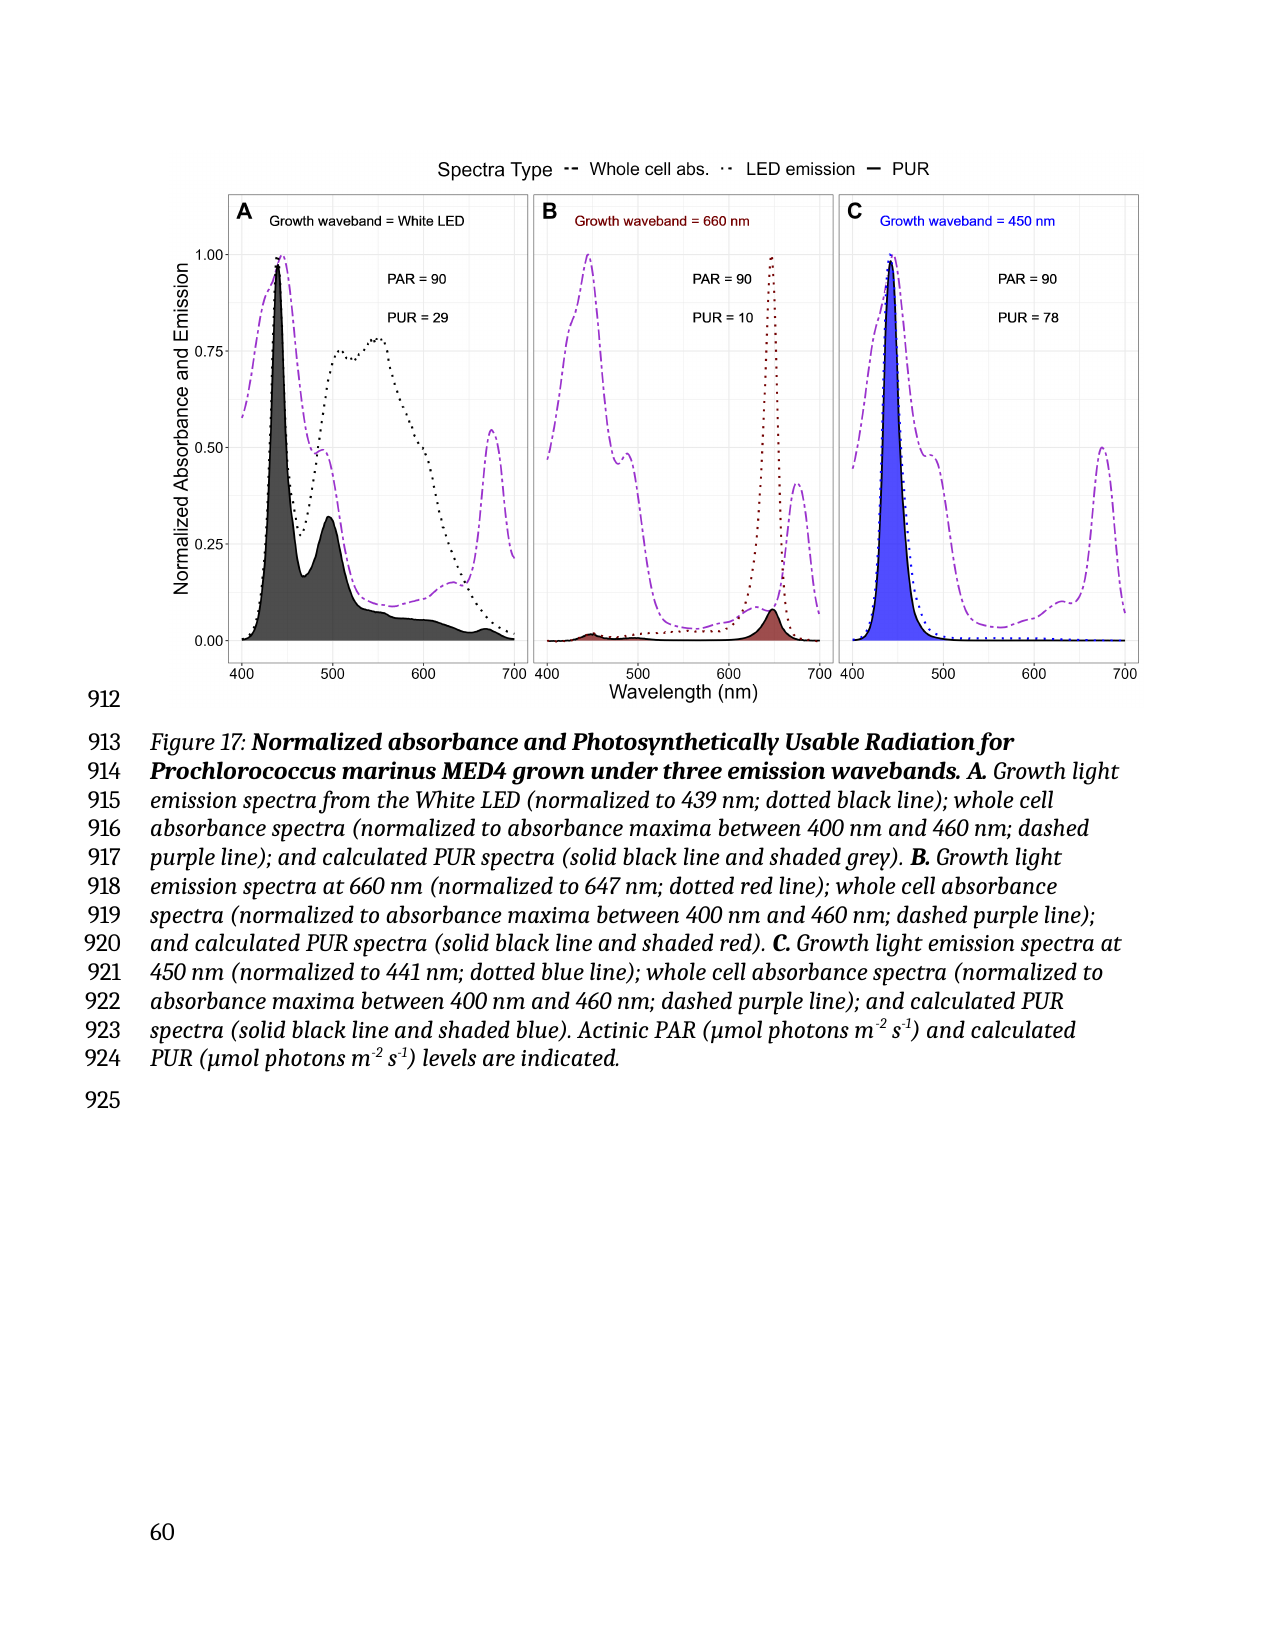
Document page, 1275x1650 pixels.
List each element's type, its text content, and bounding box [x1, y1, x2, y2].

picture [168, 150, 1144, 708]
text Figure 17: Normalized absorbance and Photosynthetically Usable Radiation for Prochlorococcus marinus MED4 grown under three emission wavebands. A. Growth light emission spectra from the White LED (normalized to 439 nm; dotted black line); whole cell absorbance spectra (normalized to absorbance maxima between 400 nm and 460 nm; dashed purple line); and calculated PUR spectra (solid black line and shaded grey). B. Growth light emission spectra at 660 nm (normalized to 647 nm; dotted red line); whole cell absorbance spectra (normalized to absorbance maxima between 400 nm and 460 nm; dashed purple line); and calculated PUR spectra (solid black line and shaded red). C. Growth light emission spectra at 450 nm (normalized to 441 nm; dotted blue line); whole cell absorbance spectra (normalized to absorbance maxima between 400 nm and 460 nm; dashed purple line); and calculated PUR spectra (solid black line and shaded blue). Actinic PAR (µmol photons m-2 s-1) and calculated PUR (µmol photons m-2 s-1) levels are indicated. [150, 728, 1125, 1073]
